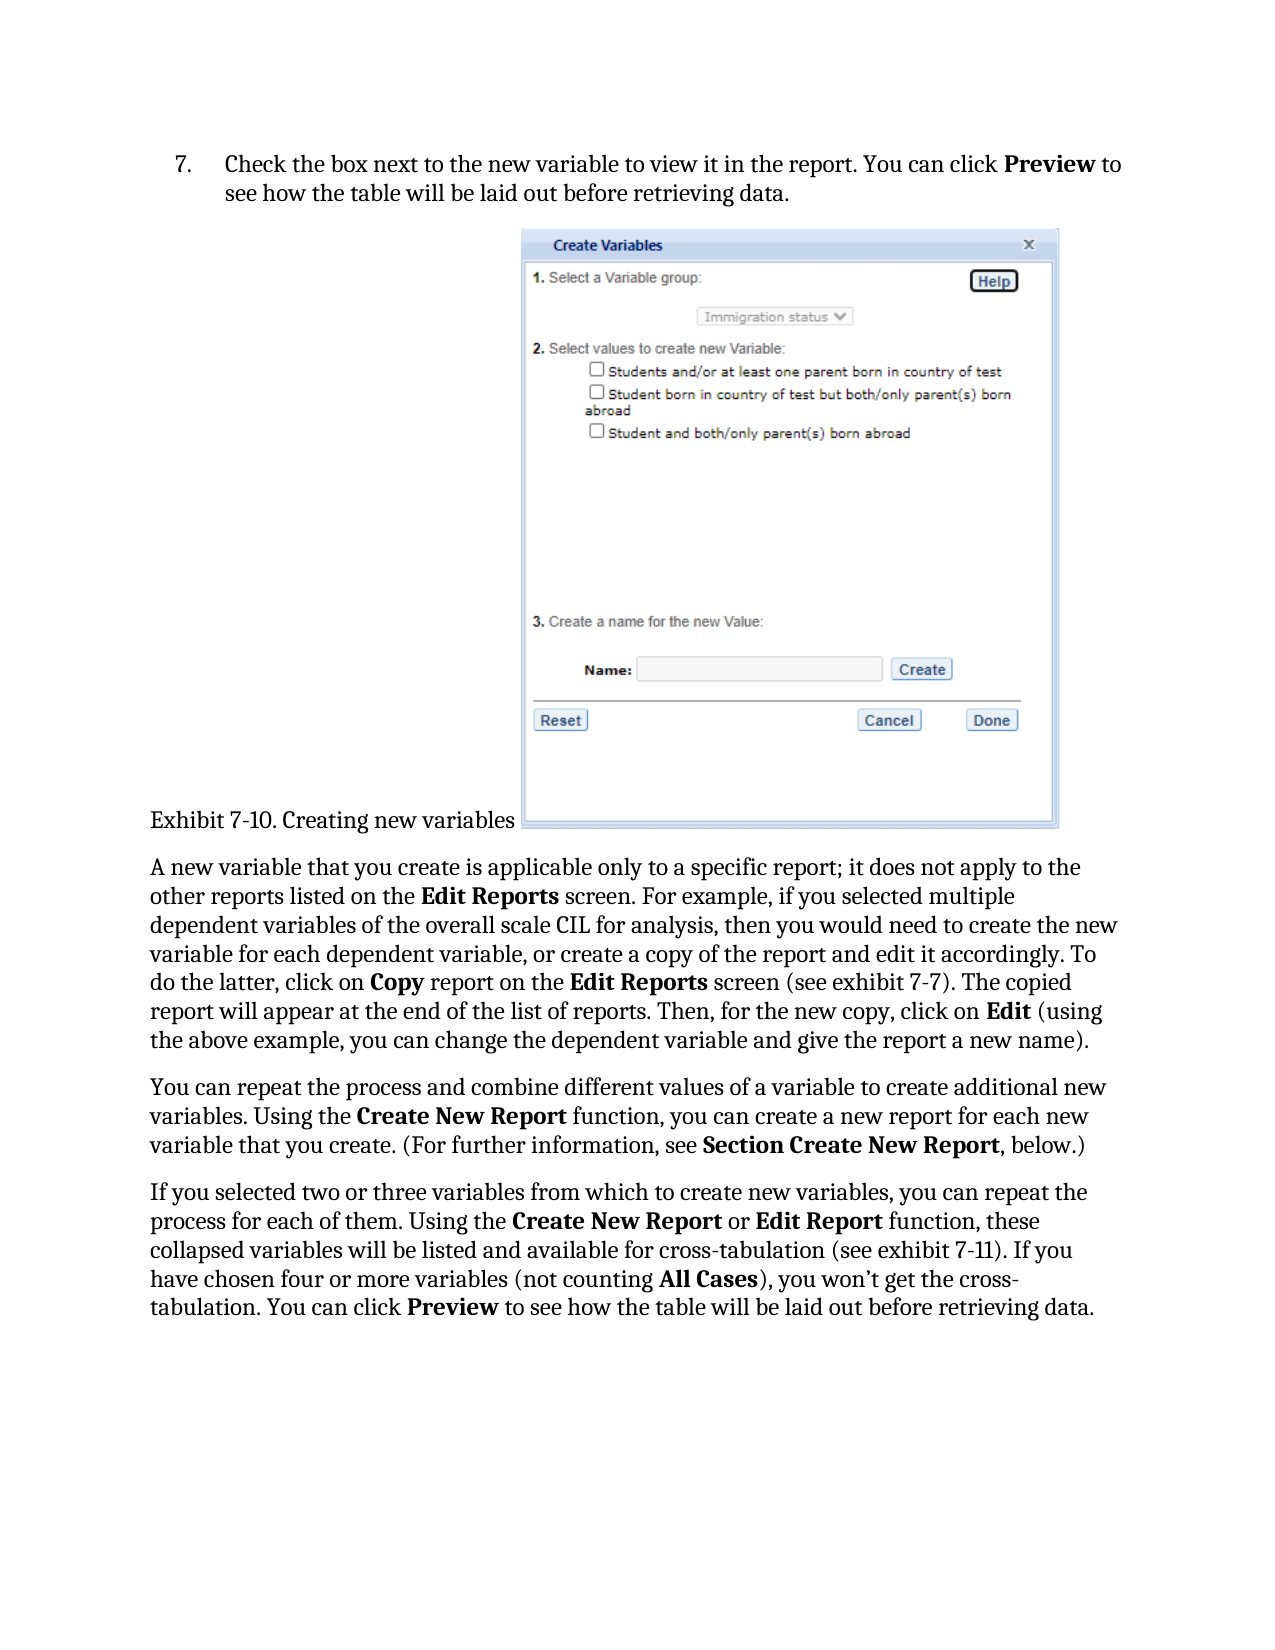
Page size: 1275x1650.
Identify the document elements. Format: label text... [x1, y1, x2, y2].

text A new variable that you create is applicable only to a specific report; it does not apply to the other reports listed on the Edit Reports screen. For example, if you selected multiple dependent variables of the overall scale CIL for analysis, then you would need to create the new variable for each dependent variable, or create a copy of the report and edit it accordingly. To do the latter, click on Copy report on the Edit Reports screen (see exhibit 7-7). The copied report will appear at the end of the list of reports. Then, for the new copy, click on Edit (using the above example, you can change the dependent variable and give the report a new name). [150, 853, 1125, 1054]
text If you selected two or three variables from which to create new variables, you can repeat the process for each of them. Using the Create New Report or Edit Report function, these collapsed variables will be listed and available for cross-tabulation (see exhibit 7-11). If you have chosen four or more variables (not counting All Cases), you won’t get the cross-tabulation. You can click Preview to see how the table will be laid out before retrieving data. [150, 1178, 1125, 1322]
text You can repeat the process and combine different values of a variable to create additional new variables. Using the Create New Report function, you can create a new report for each new variable that you create. (For further information, see Section Create New Report, below.) [150, 1073, 1125, 1159]
picture [520, 228, 1060, 829]
list Check the box next to the new variable to view it in the report. You can click Preview to see how the table will be laid out before retrieving data. [175, 150, 1125, 207]
